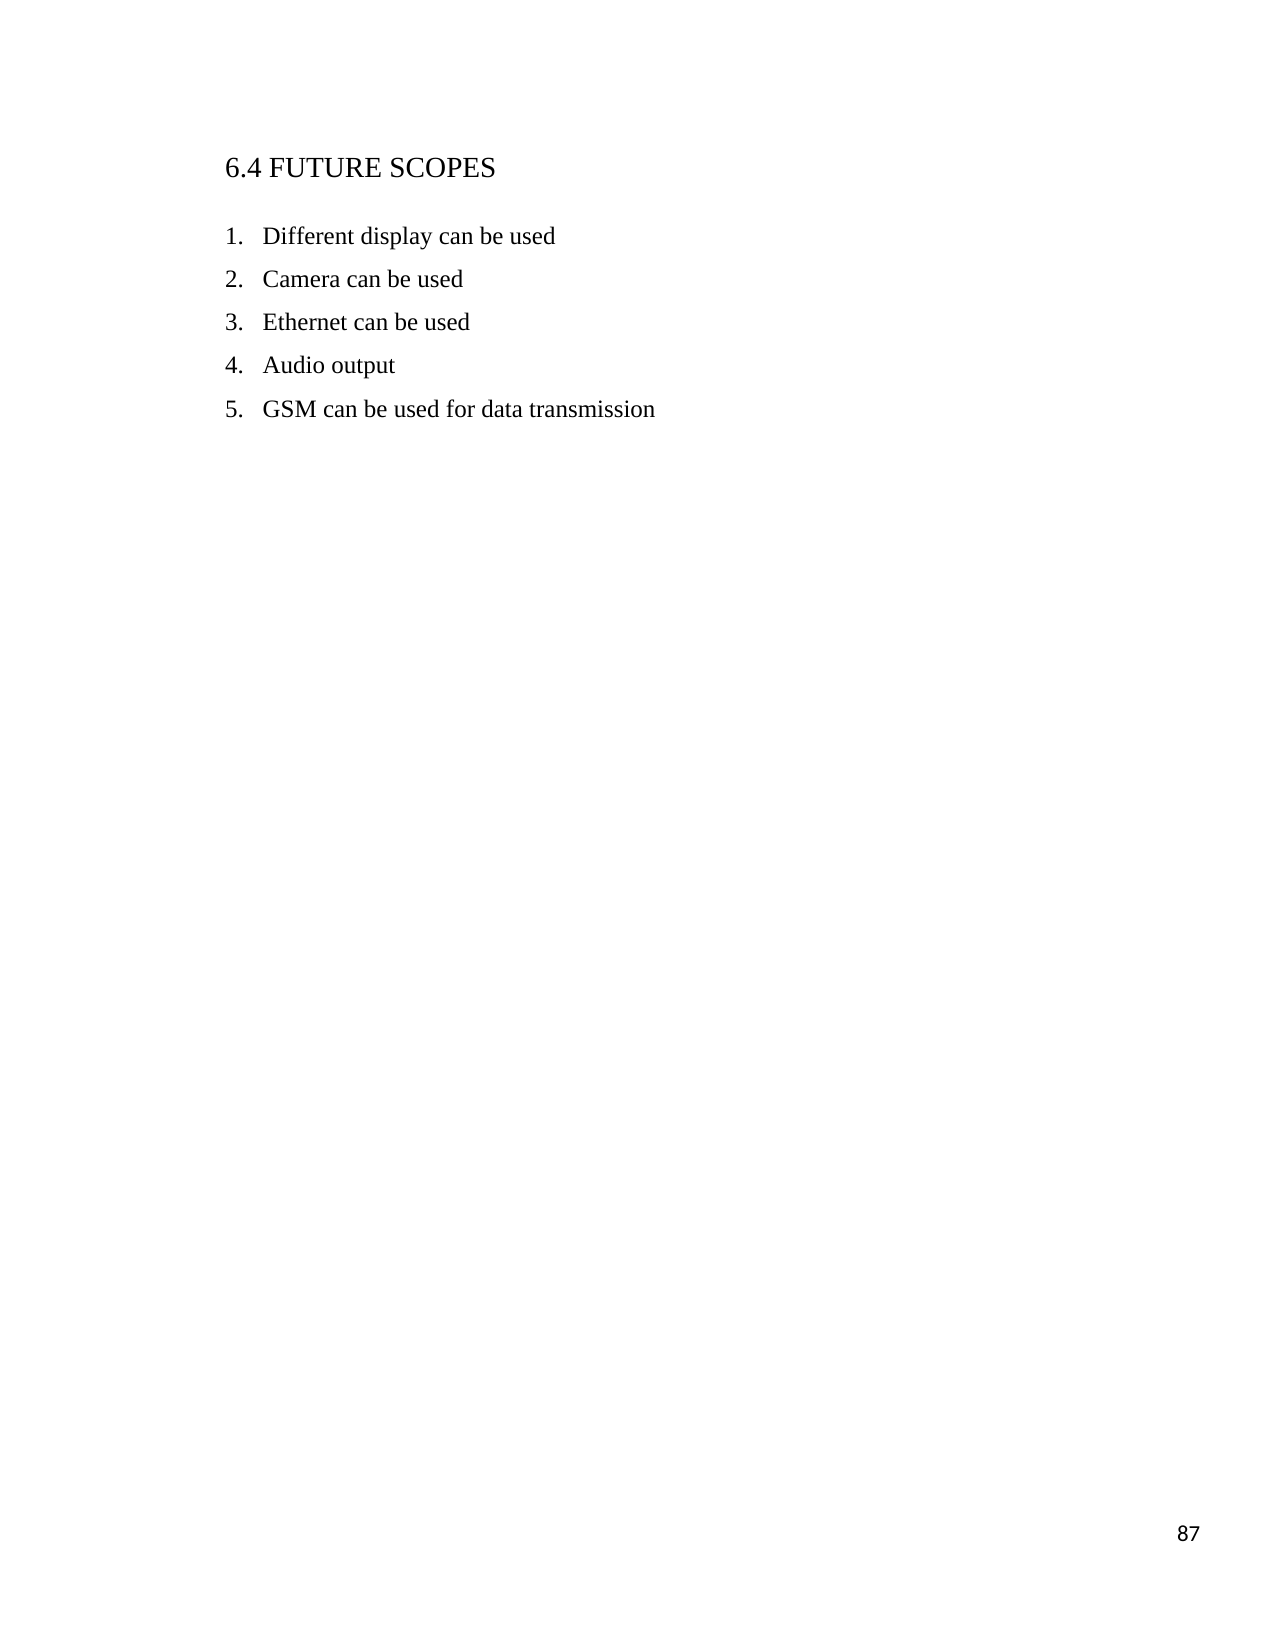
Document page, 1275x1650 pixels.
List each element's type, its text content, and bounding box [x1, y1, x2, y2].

list Ethernet can be used [225, 307, 1200, 336]
list Audio output [225, 351, 1200, 379]
list Camera can be used [225, 264, 1200, 293]
list GSM can be used for data transmission [225, 394, 1200, 422]
text 6.4 FUTURE SCOPES [225, 150, 1200, 183]
list Different display can be used [225, 221, 1200, 250]
